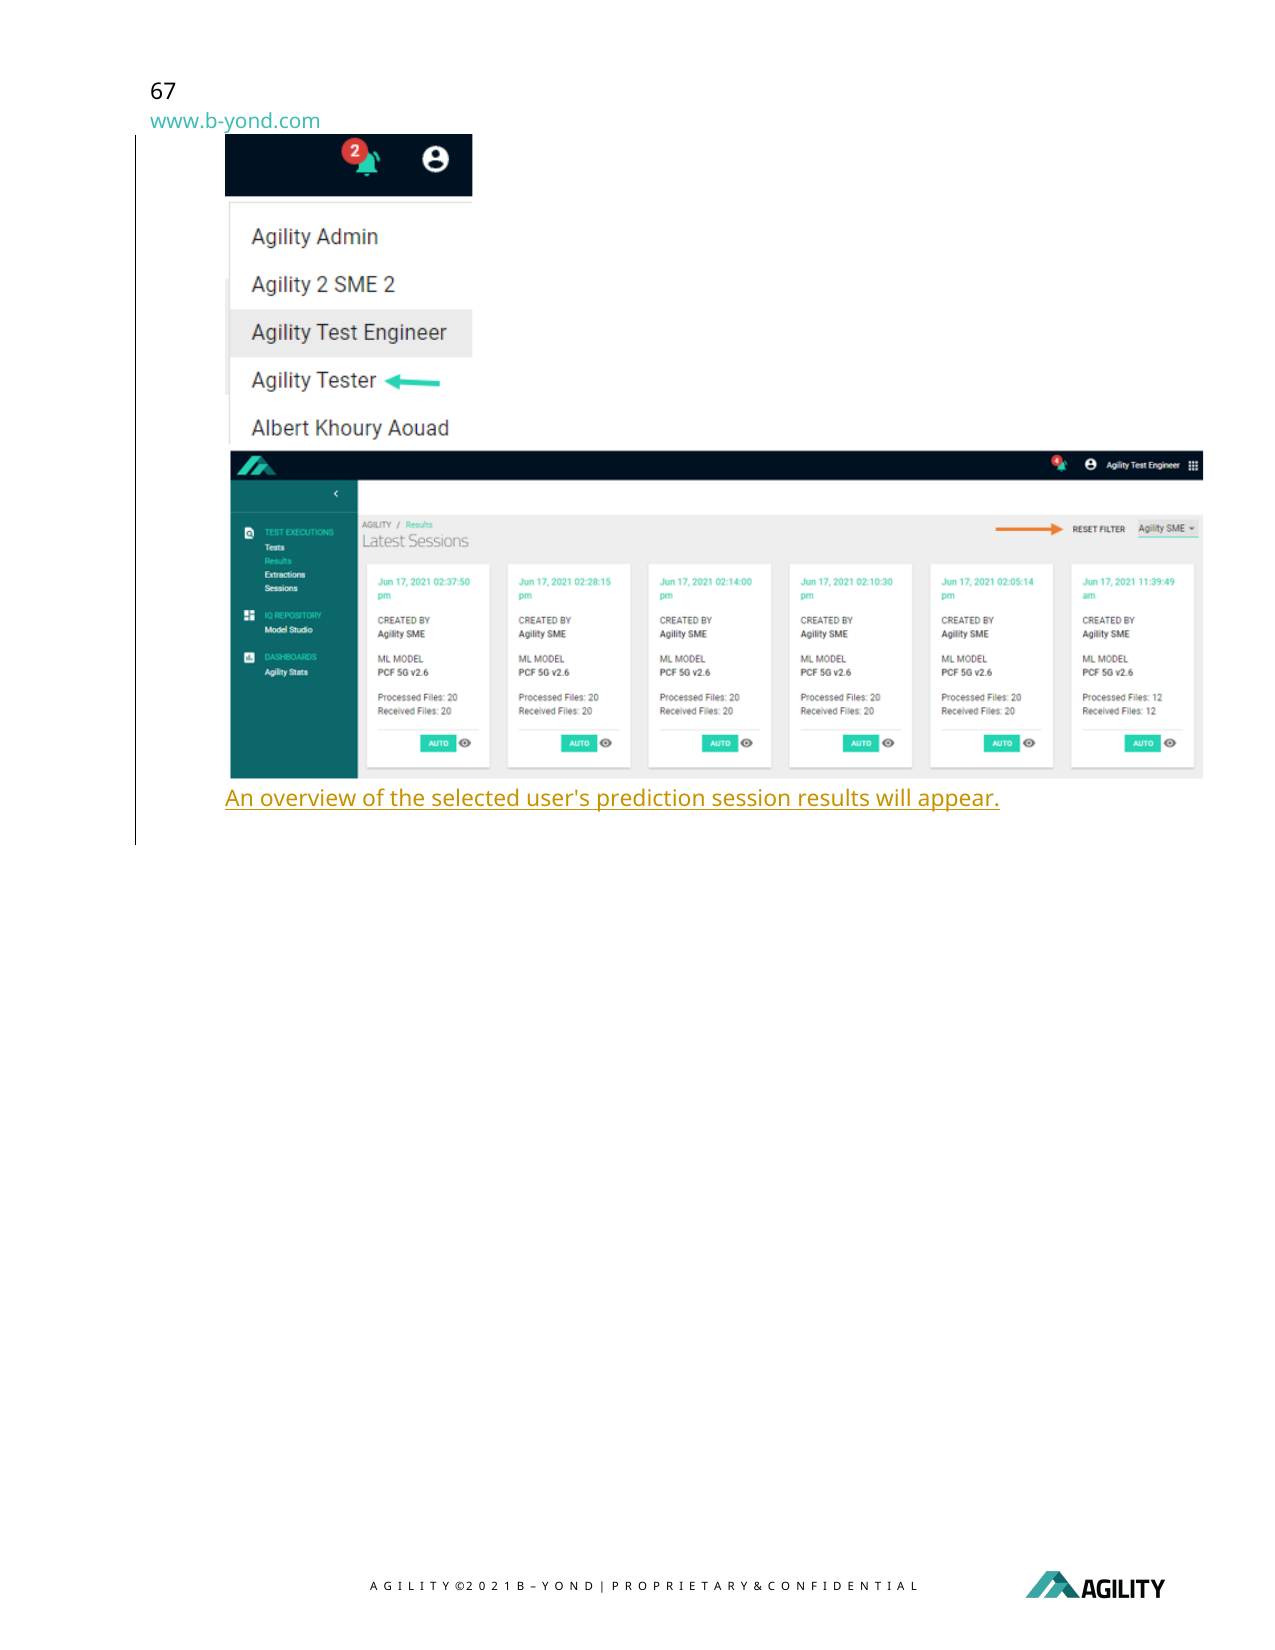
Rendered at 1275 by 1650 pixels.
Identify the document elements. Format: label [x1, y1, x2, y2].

picture [225, 134, 1212, 783]
picture [1011, 1556, 1194, 1615]
